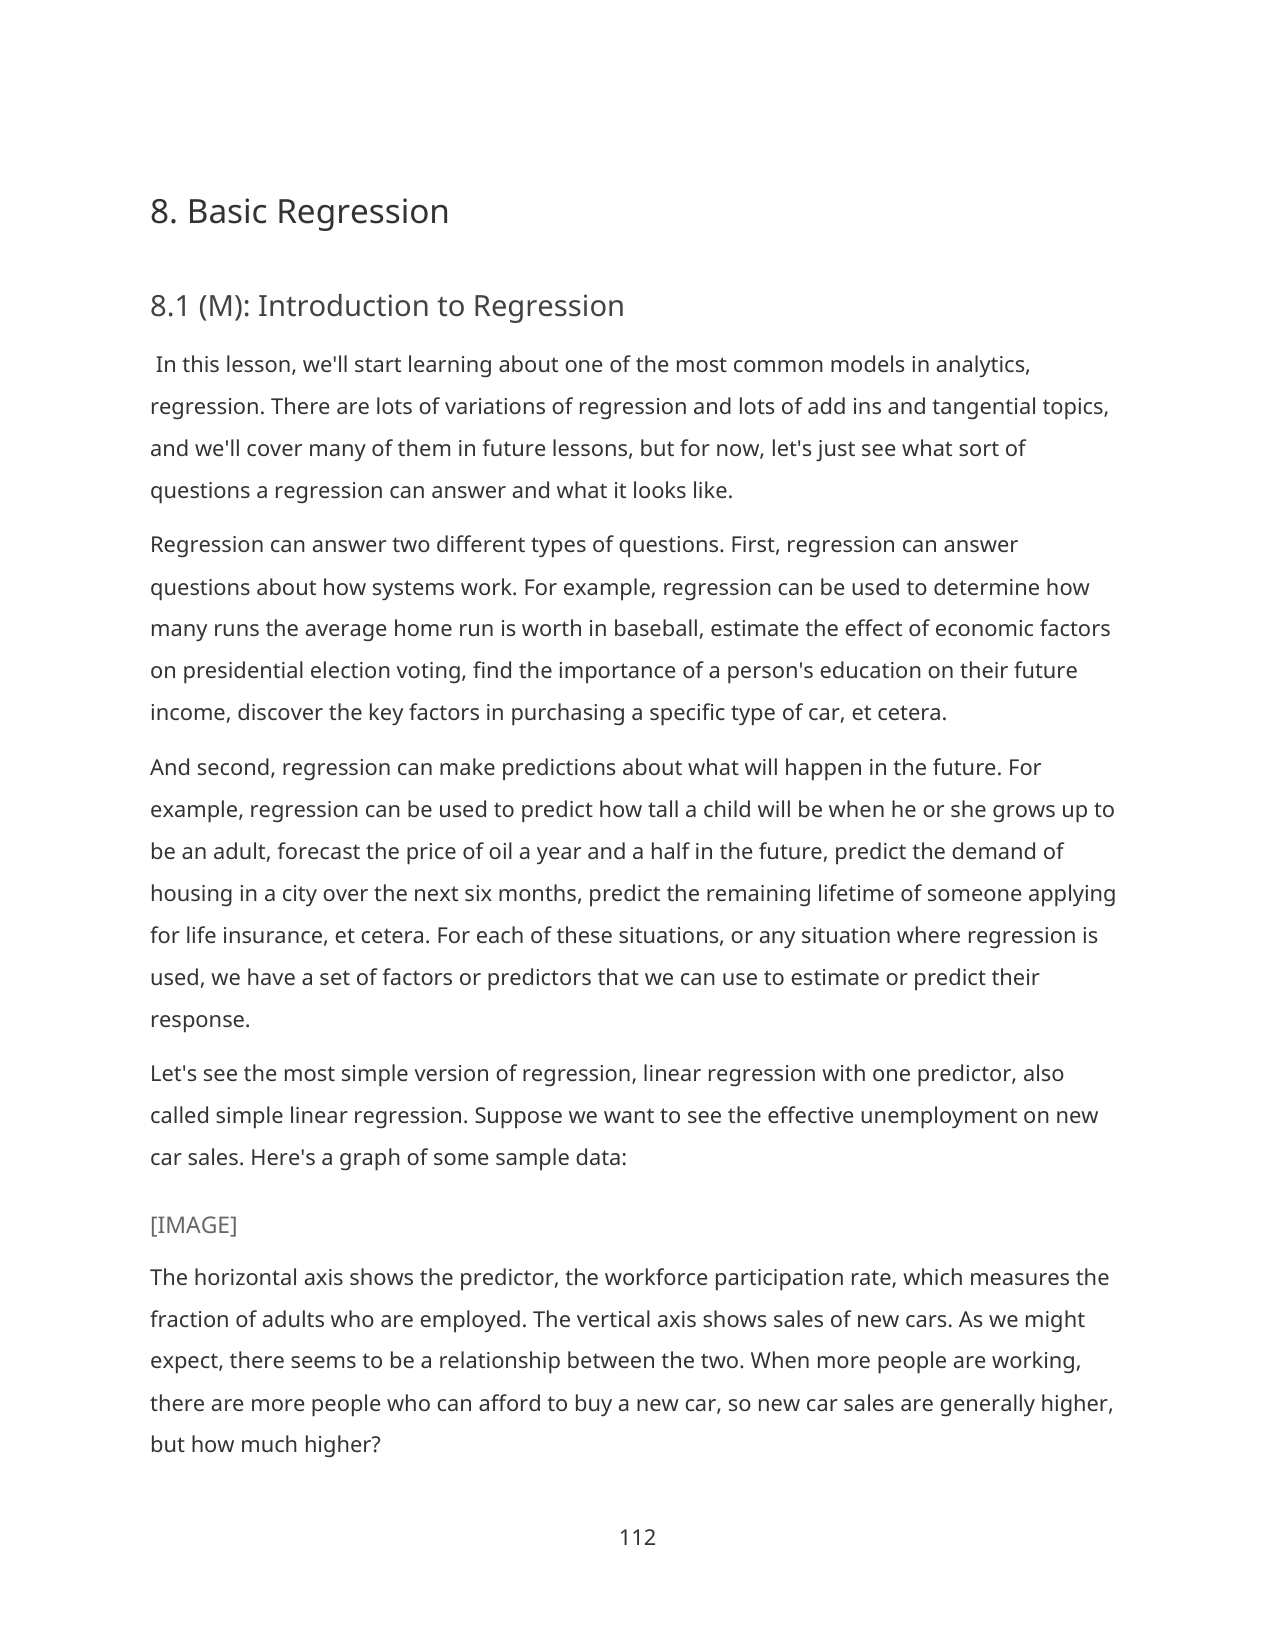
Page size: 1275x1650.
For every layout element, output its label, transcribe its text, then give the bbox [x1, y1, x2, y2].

text And second, regression can make predictions about what will happen in the future. For example, regression can be used to predict how tall a child will be when he or she grows up to be an adult, forecast the price of oil a year and a half in the future, predict the demand of housing in a city over the next six months, predict the remaining lifetime of someone applying for life insurance, et cetera. For each of these situations, or any situation where regression is used, we have a set of factors or predictors that we can use to estimate or predict their response. [150, 752, 1125, 1033]
subtitle 8. Basic Regression [150, 187, 1125, 233]
subtitle 8.1 (M): Introduction to Regression [150, 285, 1125, 324]
subtitle [IMAGE] [150, 1209, 1125, 1240]
text Let's see the most simple version of regression, linear regression with one predictor, also called simple linear regression. Suppose we want to see the effective unemployment on new car sales. Here's a graph of some sample data: [150, 1058, 1125, 1172]
text The horizontal axis shows the predictor, the workforce participation rate, which measures the fraction of adults who are employed. The vertical axis shows sales of new cars. As we might expect, there seems to be a relationship between the two. When more people are working, there are more people who can afford to buy a new car, so new car sales are generally higher, but how much higher? [150, 1262, 1125, 1459]
text Regression can answer two different types of questions. First, regression can answer questions about how systems work. For example, regression can be used to determine how many runs the average home run is worth in baseball, estimate the effect of economic factors on presidential election voting, find the importance of a person's education on their future income, discover the key factors in purchasing a specific type of car, et cetera. [150, 529, 1125, 727]
text In this lesson, we'll start learning about one of the most common models in analytics, regression. There are lots of variations of regression and lots of add ins and tangential topics, and we'll cover many of them in future lessons, but for now, let's just see what sort of questions a regression can answer and what it looks like. [150, 349, 1125, 505]
